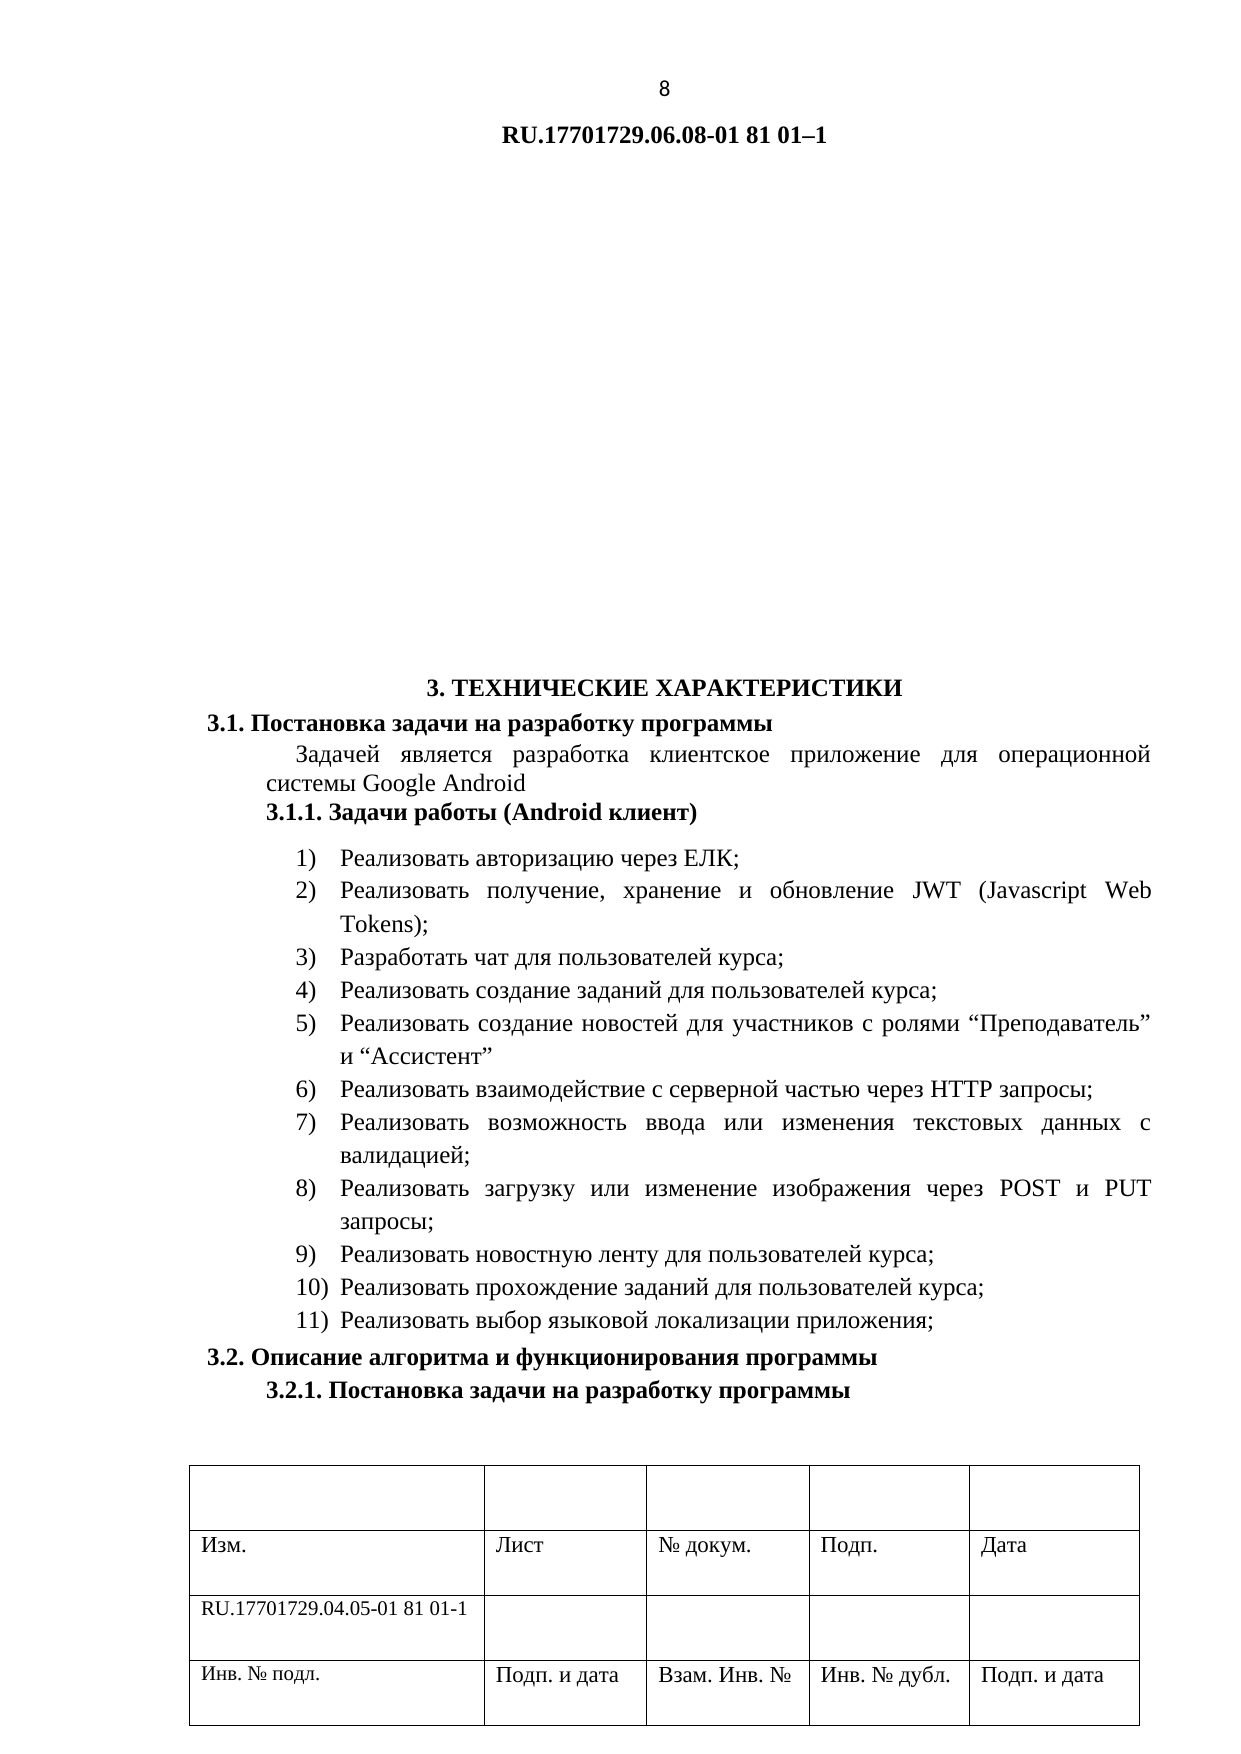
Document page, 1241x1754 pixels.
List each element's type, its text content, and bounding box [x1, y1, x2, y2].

list Реализовать загрузку или изменение изображения через POST и PUT запросы; [295, 1173, 1152, 1234]
list Реализовать возможность ввода или изменения текстовых данных с валидацией; [295, 1107, 1152, 1168]
list Реализовать взаимодействие с серверной частью через HTTP запросы; [295, 1074, 1152, 1102]
list Реализовать выбор языковой локализации приложения; [295, 1305, 1152, 1334]
list Реализовать создание новостей для участников с ролями “Преподаватель” и “Ассистент” [295, 1008, 1152, 1069]
list Задачей является разработка клиентское приложение для операционной системы Google Android [266, 739, 1152, 797]
list Реализовать получение, хранение и обновление JWT (Javascript Web Tokens); [295, 876, 1152, 937]
subtitle Постановка задачи на разработку программы [207, 708, 1152, 737]
list Реализовать прохождение заданий для пользователей курса; [295, 1272, 1152, 1301]
subtitle ТЕХНИЧЕСКИЕ ХАРАКТЕРИСТИКИ [177, 673, 1152, 702]
list Реализовать авторизацию через ЕЛК; [295, 843, 1152, 871]
list Разработать чат для пользователей курса; [295, 942, 1152, 970]
subtitle Описание алгоритма и функционирования программы [207, 1342, 1152, 1371]
list Постановка задачи на разработку программы [266, 1375, 1152, 1404]
list Задачи работы (Android клиент) [266, 797, 1152, 826]
list Реализовать создание заданий для пользователей курса; [295, 975, 1152, 1003]
list Реализовать новостную ленту для пользователей курса; [295, 1239, 1152, 1268]
